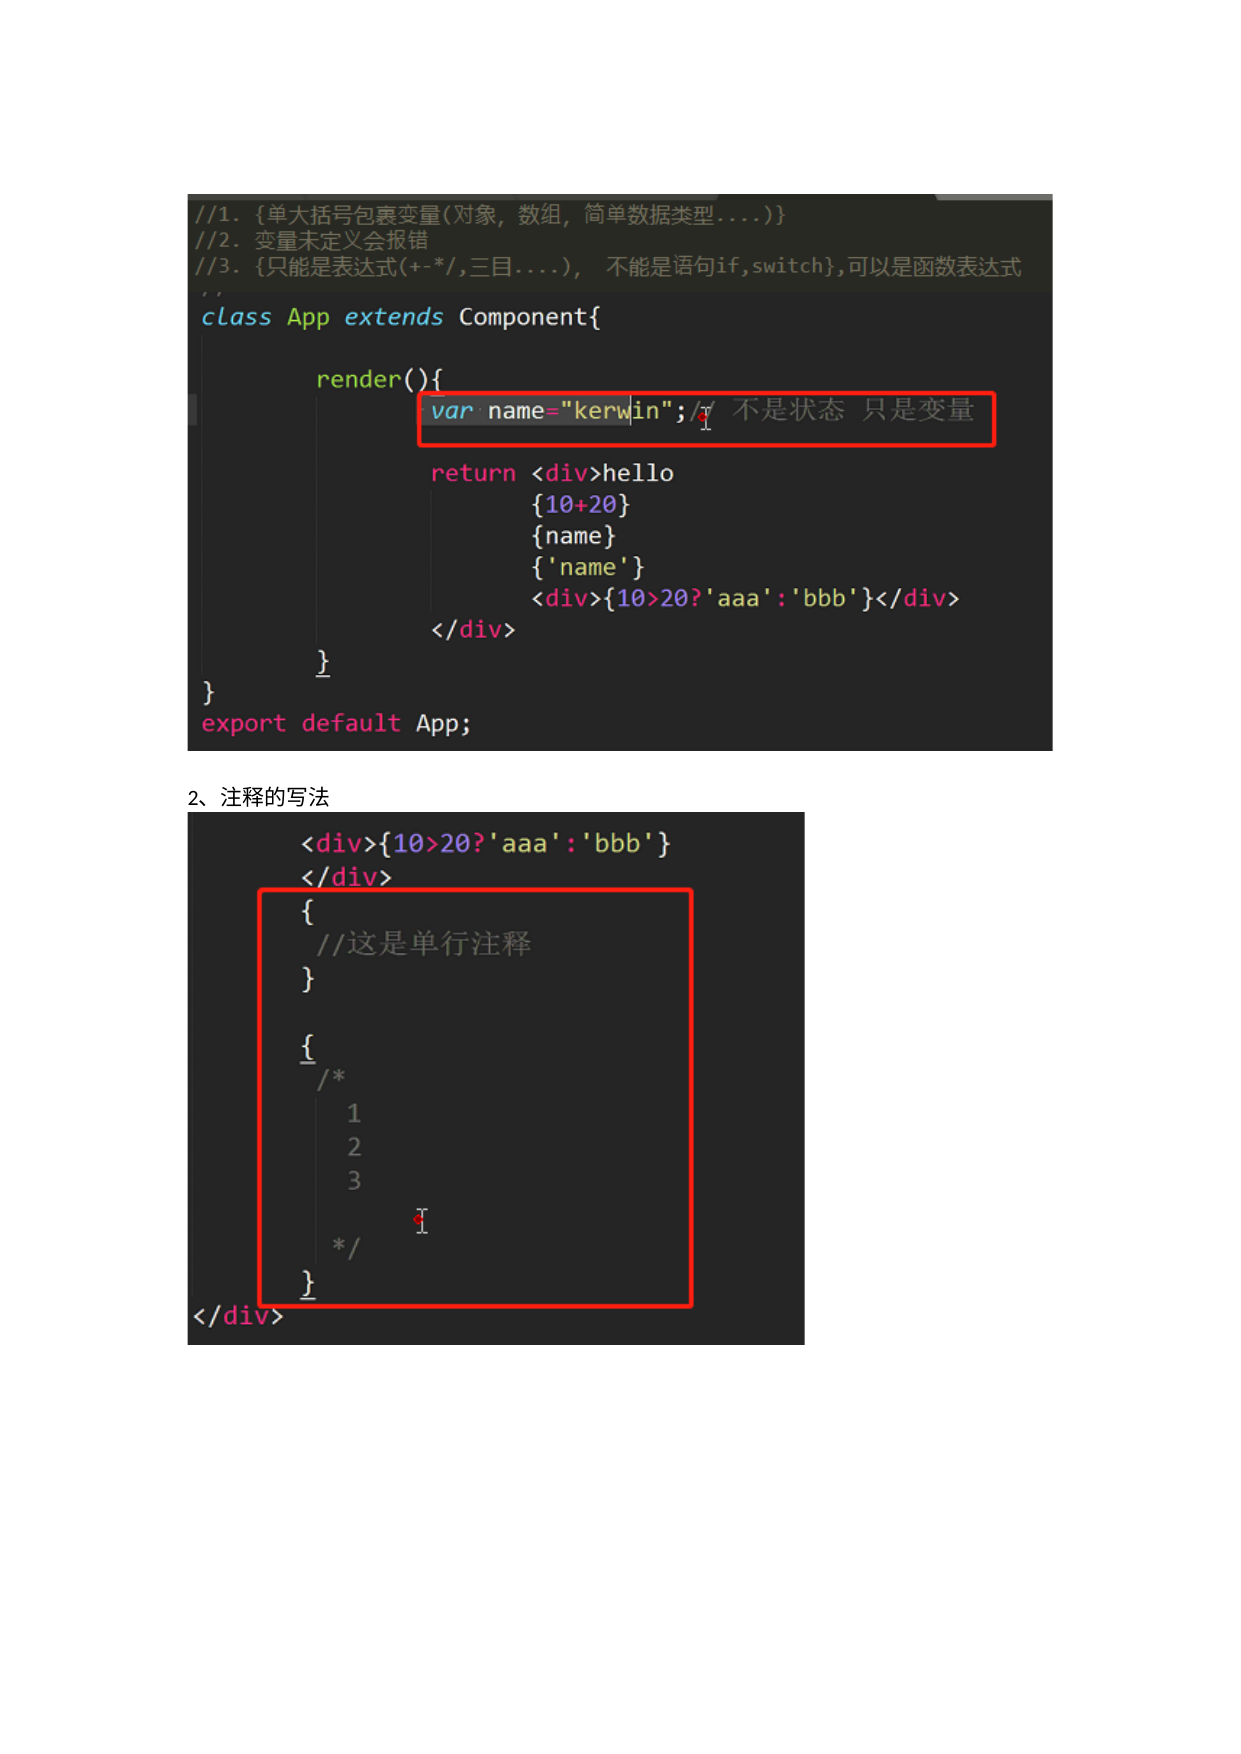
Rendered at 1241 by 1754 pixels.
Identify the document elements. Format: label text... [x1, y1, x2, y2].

picture [187, 194, 1053, 751]
picture [187, 812, 805, 1345]
text 2、注释的写法 [187, 779, 1053, 812]
